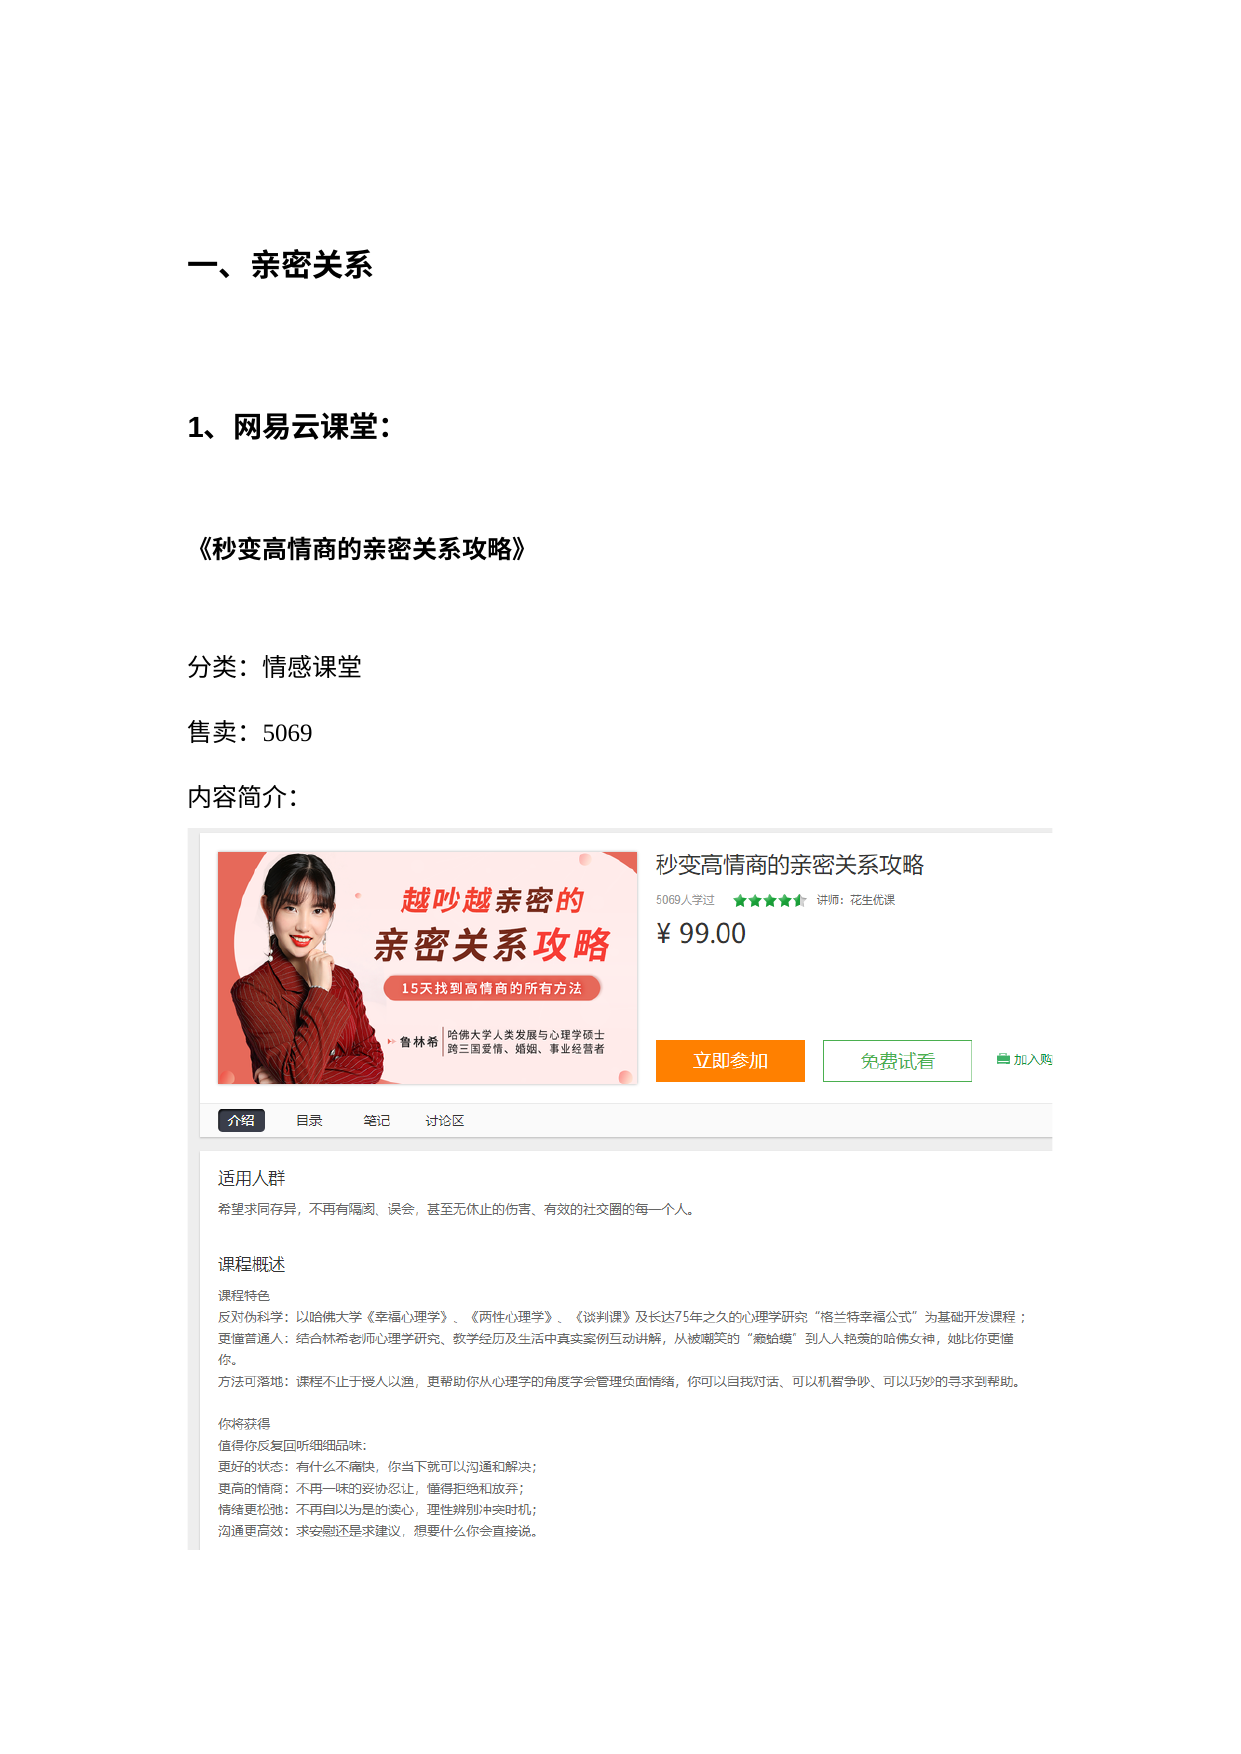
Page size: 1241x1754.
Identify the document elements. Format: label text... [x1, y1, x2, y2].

text 内容简介： [187, 763, 1053, 828]
subtitle 亲密关系 [187, 230, 1053, 295]
text 售卖：5069 [187, 698, 1053, 763]
text 分类：情感课堂 [187, 633, 1053, 698]
picture [187, 828, 1053, 1550]
subtitle 《秒变高情商的亲密关系攻略》 [187, 515, 1053, 580]
subtitle 网易云课堂： [187, 392, 1053, 457]
